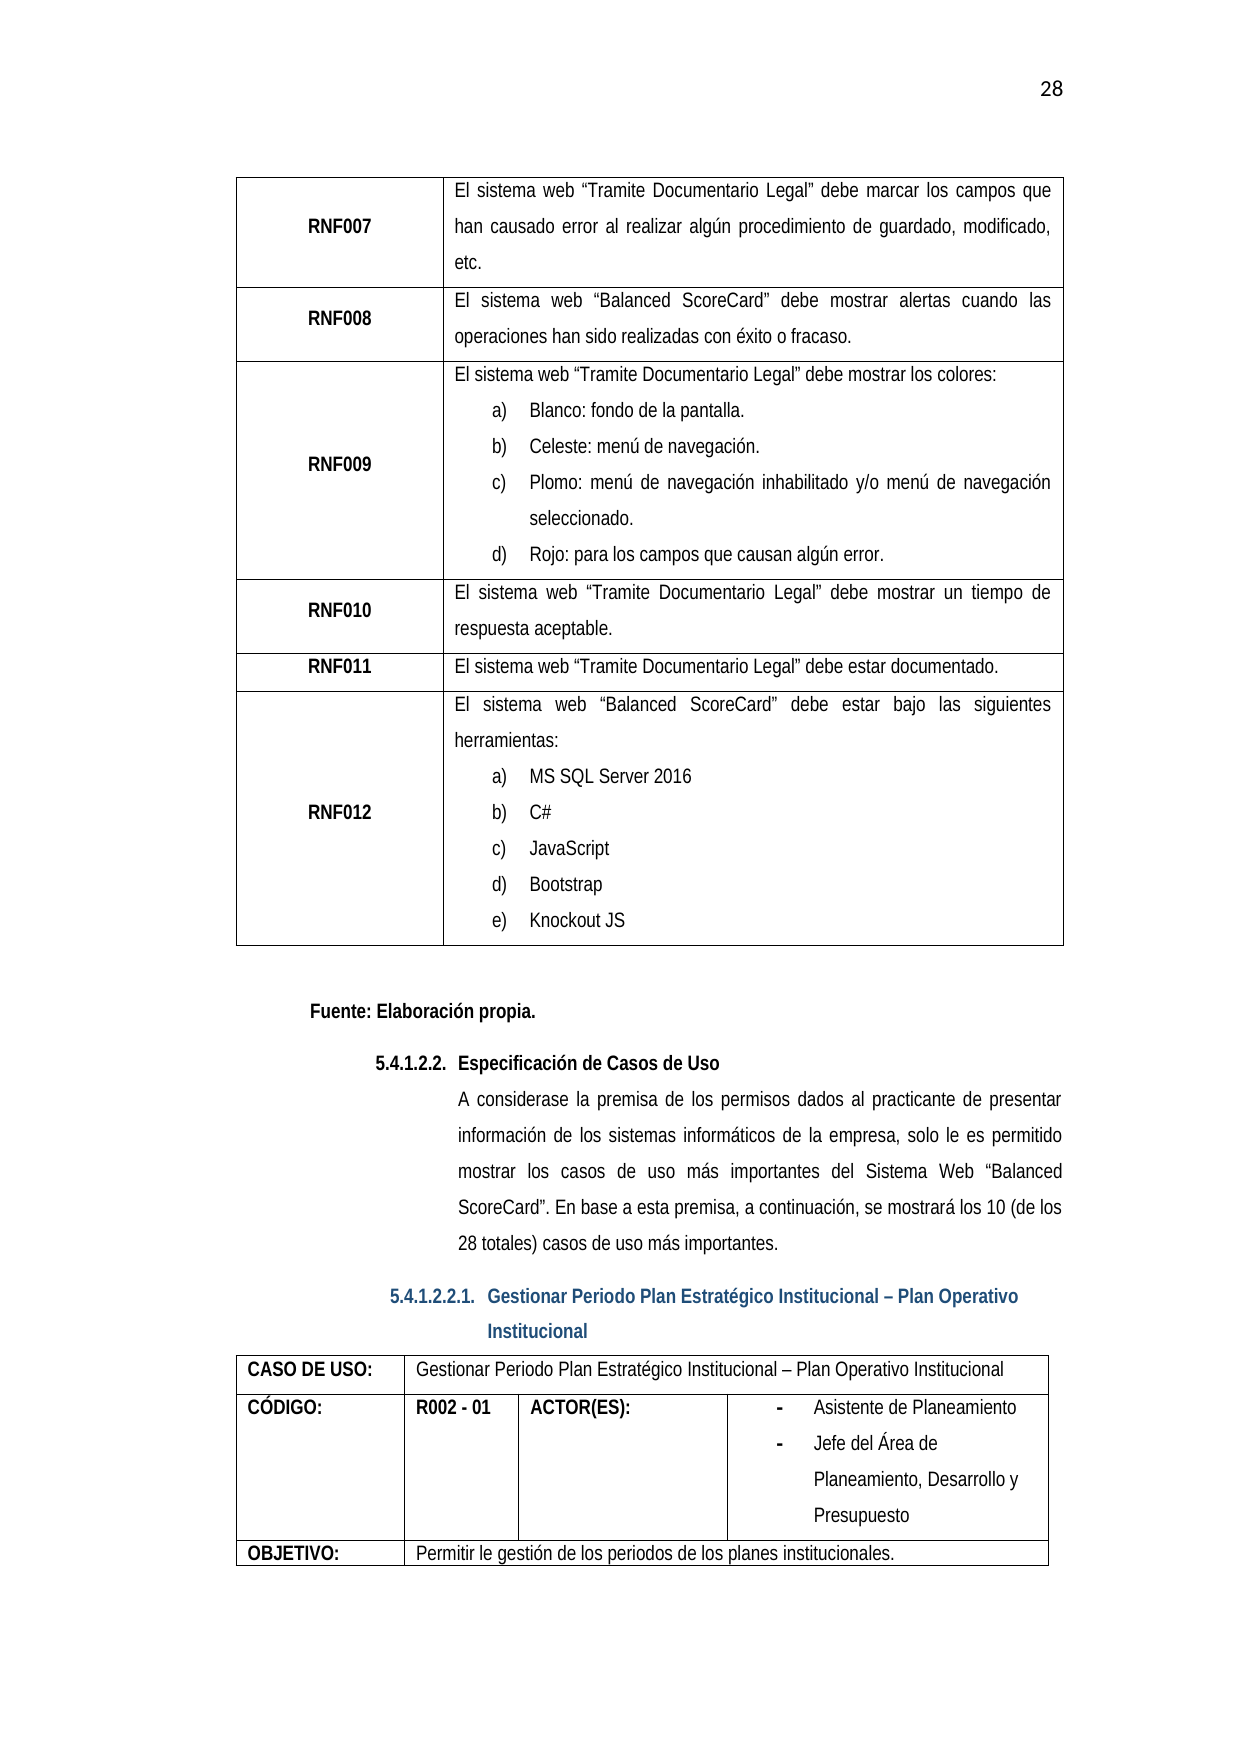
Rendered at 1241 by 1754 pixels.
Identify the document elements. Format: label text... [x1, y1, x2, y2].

list A considerase la premisa de los permisos dados al practicante de presentar información de los sistemas informáticos de la empresa, solo le es permitido mostrar los casos de uso más importantes del Sistema Web “Balanced ScoreCard”. En base a esta premisa, a continuación, se mostrará los 10 (de los 28 totales) casos de uso más importantes. [458, 1087, 1063, 1255]
table_cell Asistente de Planeamiento Jefe del Área de Planeamiento, Desarrollo y Presupuesto [728, 1395, 1048, 1540]
table_cell ACTOR(ES): [519, 1395, 727, 1540]
table_cell El sistema web “Tramite Documentario Legal” debe mostrar los colores: Blanco: fondo de la pantalla. Celeste: menú de navegación. Plomo: menú de navegación inhabilitado y/o menú de navegación seleccionado. Rojo: para los campos que causan algún error. [444, 362, 1063, 579]
table_header Gestionar Periodo Plan Estratégico Institucional – Plan Operativo Institucional [405, 1356, 1048, 1393]
table_cell RNF008 [237, 288, 443, 361]
table_cell El sistema web “Tramite Documentario Legal” debe marcar los campos que han causado error al realizar algún procedimiento de guardado, modificado, etc. [444, 178, 1063, 287]
table_cell R002 - 01 [405, 1395, 518, 1540]
text Fuente: Elaboración propia. [310, 999, 1063, 1023]
table_cell RNF009 [237, 362, 443, 579]
table_cell El sistema web “Balanced ScoreCard” debe mostrar alertas cuando las operaciones han sido realizadas con éxito o fracaso. [444, 288, 1063, 361]
table_cell RNF012 [237, 692, 443, 945]
table_header CASO DE USO: [237, 1356, 404, 1393]
table_cell OBJETIVO: [237, 1541, 404, 1565]
table_cell CÓDIGO: [237, 1395, 404, 1540]
table_cell RNF011 [237, 654, 443, 691]
list Gestionar Periodo Plan Estratégico Institucional – Plan Operativo Institucional [390, 1283, 1063, 1343]
table_cell RNF010 [237, 580, 443, 653]
table_cell RNF007 [237, 178, 443, 287]
table_cell El sistema web “Tramite Documentario Legal” debe estar documentado. [444, 654, 1063, 691]
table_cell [405, 1541, 1048, 1565]
table_cell El sistema web “Tramite Documentario Legal” debe mostrar un tiempo de respuesta aceptable. [444, 580, 1063, 653]
table_cell El sistema web “Balanced ScoreCard” debe estar bajo las siguientes herramientas: MS SQL Server 2016 C# JavaScript Bootstrap Knockout JS [444, 692, 1063, 945]
list Especificación de Casos de Uso [375, 1051, 1063, 1075]
